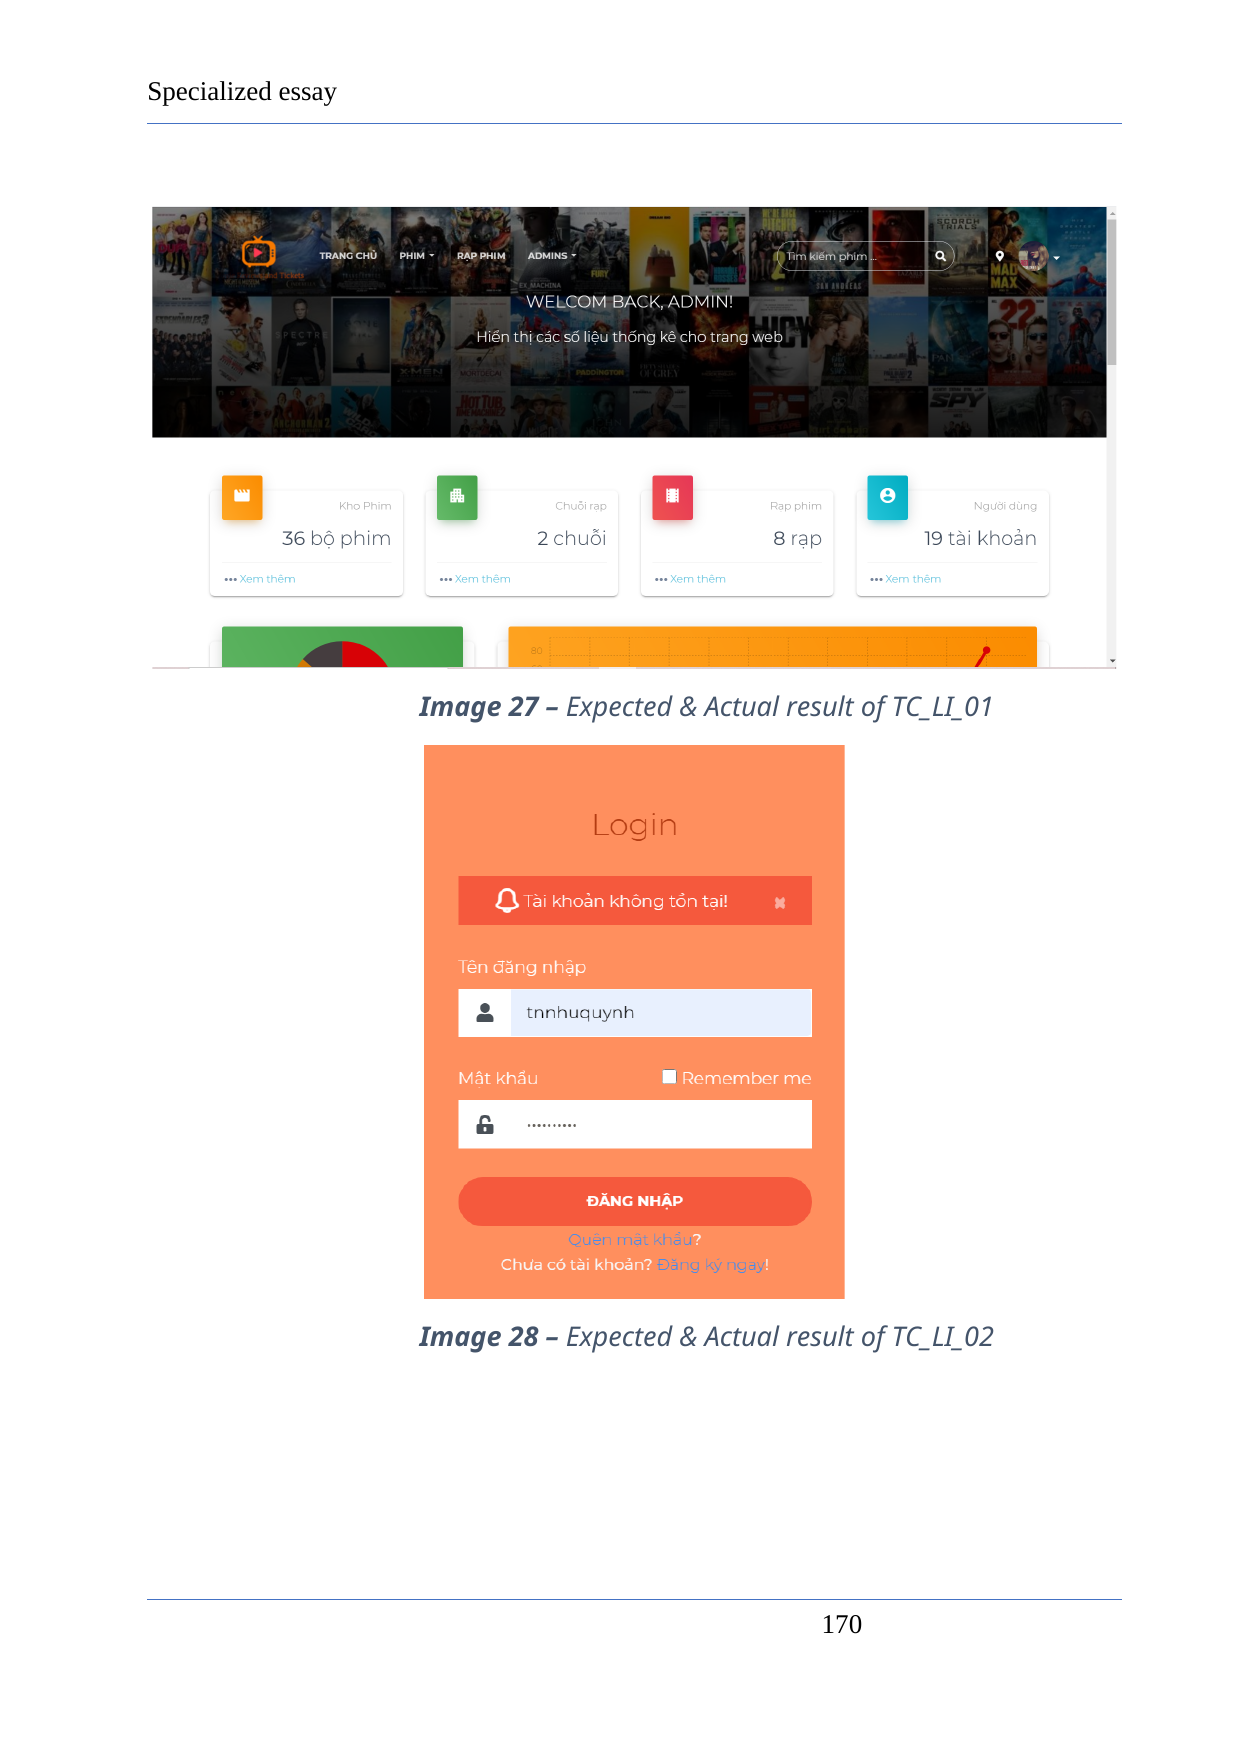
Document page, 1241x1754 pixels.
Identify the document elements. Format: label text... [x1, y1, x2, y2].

text Image 28 – Expected & Actual result of TC_LI_02 [295, 1318, 1122, 1354]
text Image 27 – Expected & Actual result of TC_LI_01 [295, 688, 1122, 725]
picture [424, 745, 845, 1299]
picture [152, 205, 1117, 669]
